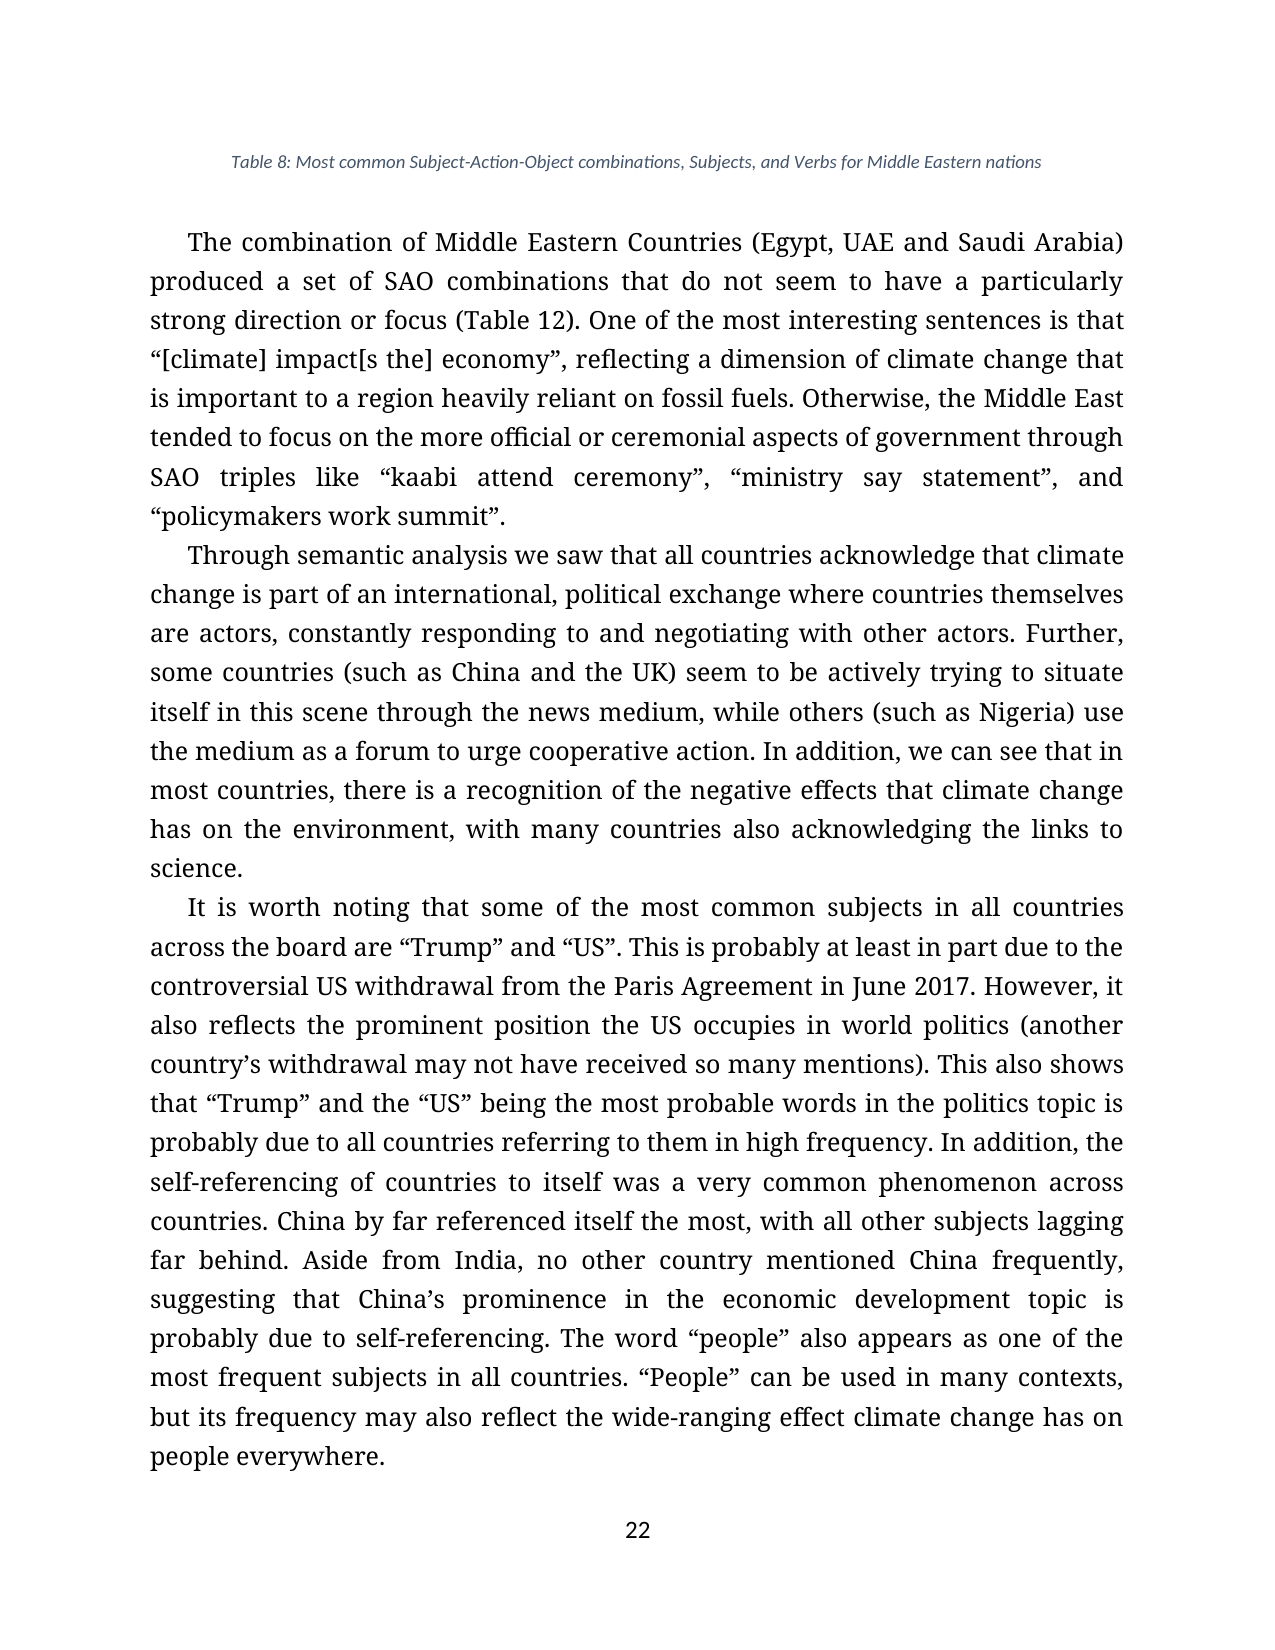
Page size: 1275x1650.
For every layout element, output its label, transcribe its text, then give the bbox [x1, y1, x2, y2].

text Through semantic analysis we saw that all countries acknowledge that climate change is part of an international, political exchange where countries themselves are actors, constantly responding to and negotiating with other actors. Further, some countries (such as China and the UK) seem to be actively trying to situate itself in this scene through the news medium, while others (such as Nigeria) use the medium as a forum to urge cooperative action. In addition, we can see that in most countries, there is a recognition of the negative effects that climate change has on the environment, with many countries also acknowledging the links to science. [150, 538, 1125, 885]
text The combination of Middle Eastern Countries (Egypt, UAE and Saudi Arabia) produced a set of SAO combinations that do not seem to have a particularly strong direction or focus (Table 12). One of the most interesting sentences is that “[climate] impact[s the] economy”, reflecting a dimension of climate change that is important to a region heavily reliant on fossil fuels. Otherwise, the Middle East tended to focus on the more official or ceremonial aspects of government through SAO triples like “kaabi attend ceremony”, “ministry say statement”, and “policymakers work summit”. [150, 224, 1125, 532]
text It is worth noting that some of the most common subjects in all countries across the board are “Trump” and “US”. This is probably at least in part due to the controversial US withdrawal from the Paris Agreement in June 2017. However, it also reflects the prominent position the US occupies in world politics (another country’s withdrawal may not have received so many mentions). This also shows that “Trump” and the “US” being the most probable words in the politics topic is probably due to all countries referring to them in high frequency. In addition, the self-referencing of countries to itself was a very common phenomenon across countries. China by far referenced itself the most, with all other subjects lagging far behind. Aside from India, no other country mentioned China frequently, suggesting that China’s prominence in the economic development topic is probably due to self-referencing. The word “people” also appears as one of the most frequent subjects in all countries. “People” can be used in many contexts, but its frequency may also reflect the wide-ranging effect climate change has on people everywhere. [150, 890, 1125, 1472]
text Table 8: Most common Subject-Action-Object combinations, Subjects, and Verbs for Middle Eastern nations [150, 150, 1125, 173]
